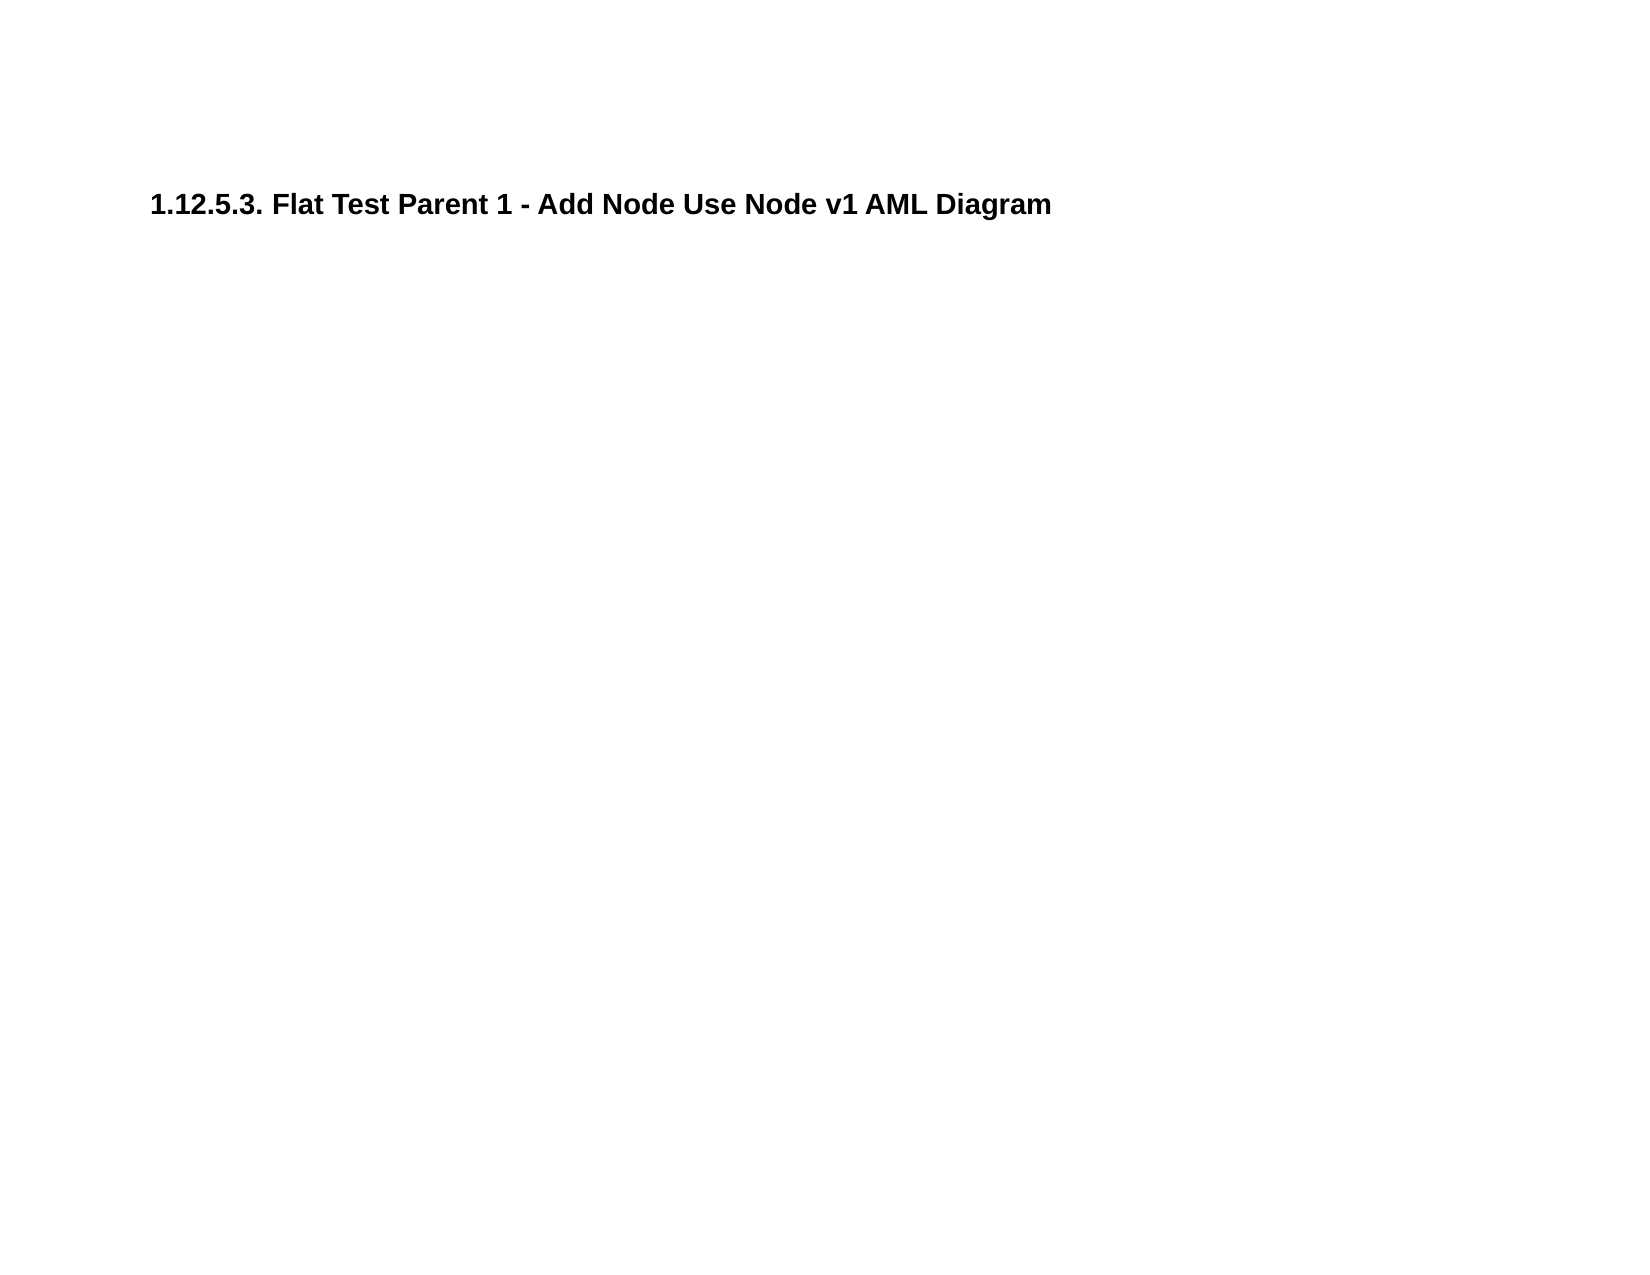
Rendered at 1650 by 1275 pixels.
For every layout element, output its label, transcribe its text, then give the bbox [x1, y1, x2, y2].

subtitle Flat Test Parent 1 - Add Node Use Node v1 AML Diagram [150, 187, 1500, 221]
